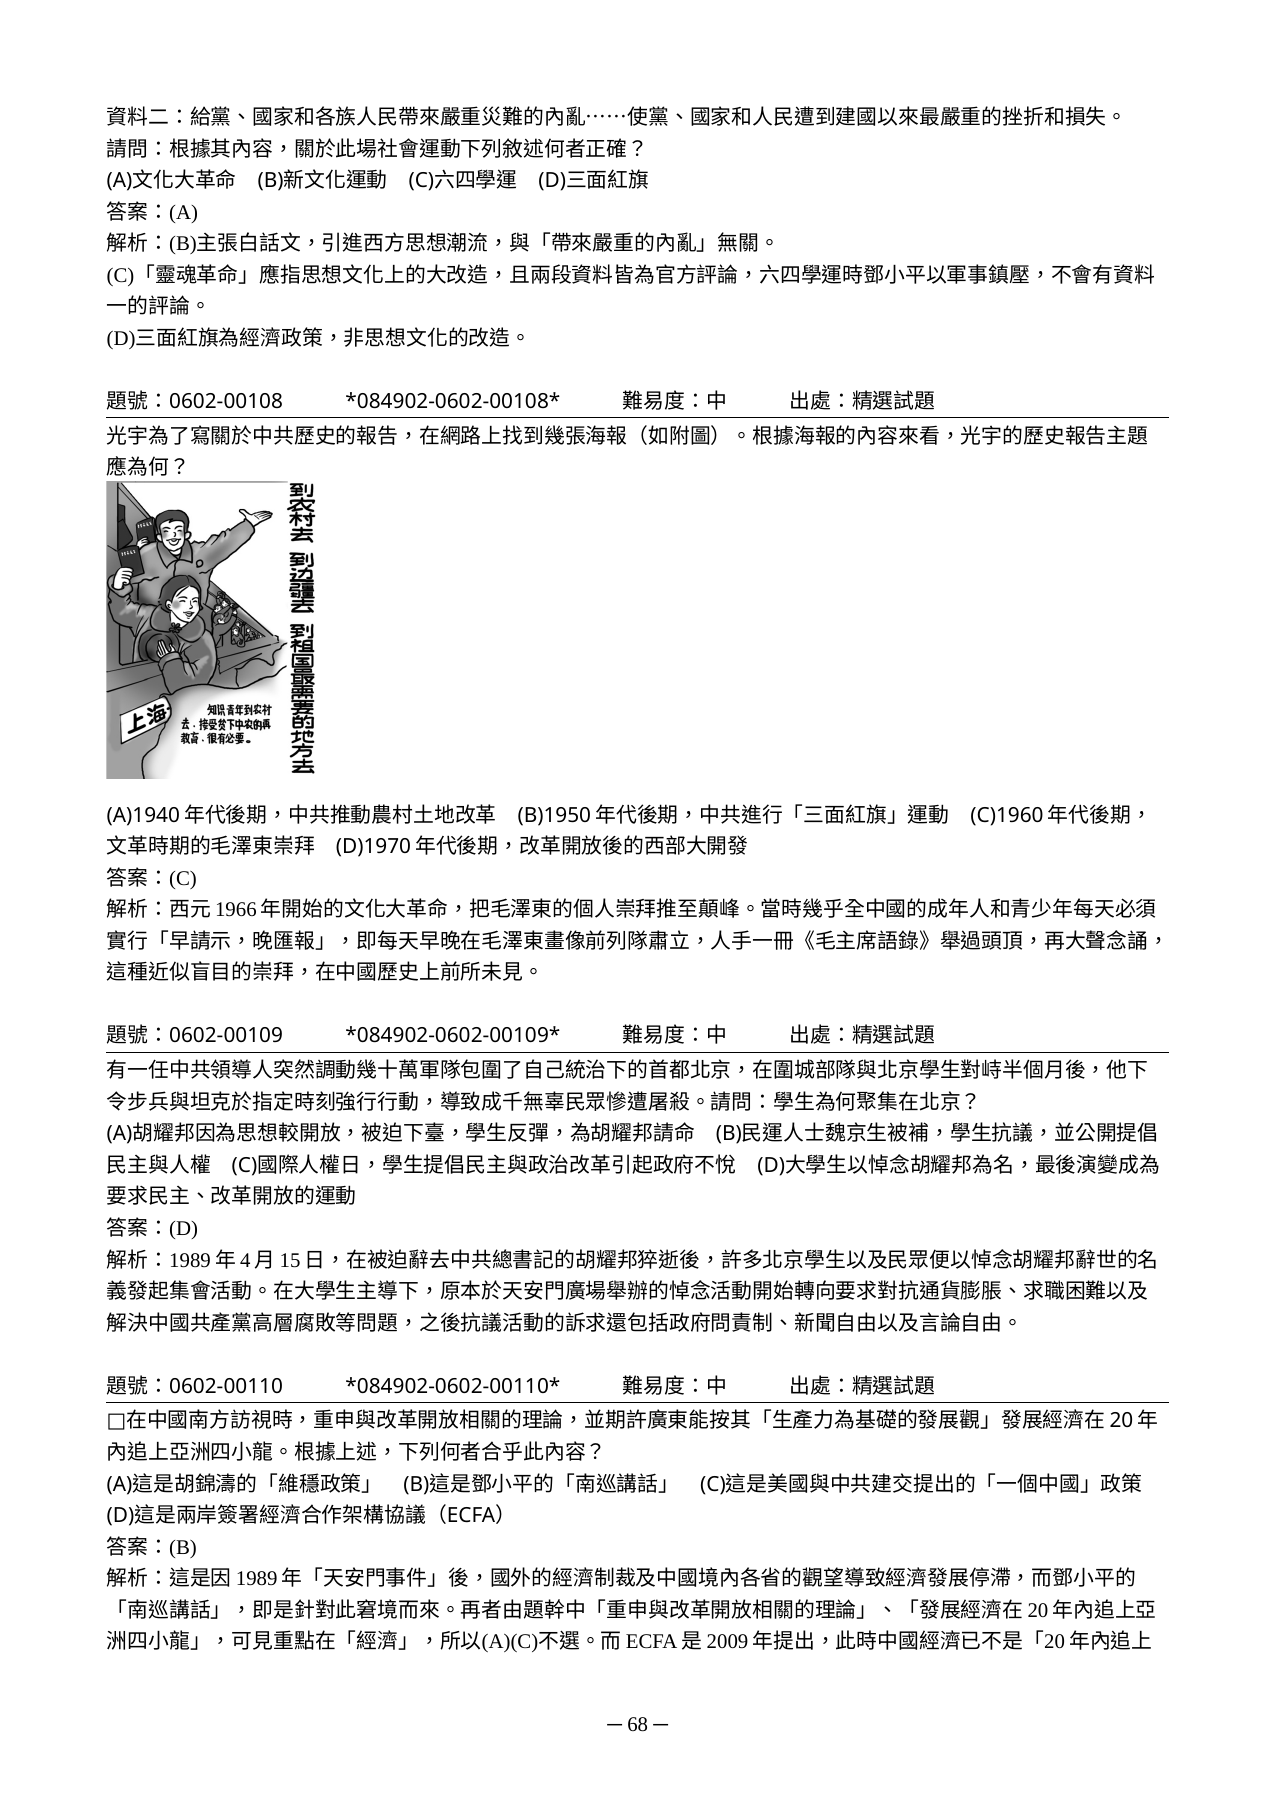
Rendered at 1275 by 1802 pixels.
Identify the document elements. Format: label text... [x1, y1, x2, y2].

text 光宇為了寫關於中共歷史的報告，在網路上找到幾張海報（如附圖）。根據海報的內容來看，光宇的歷史報告主題應為何？ (A)1940年代後期，中共推動農村土地改革 (B)1950年代後期，中共進行「三面紅旗」運動 (C)1960年代後期，文革時期的毛澤東崇拜 (D)1970年代後期，改革開放後的西部大開發 [106, 418, 1169, 860]
text 解析：西元1966年開始的文化大革命，把毛澤東的個人崇拜推至顛峰。當時幾乎全中國的成年人和青少年每天必須實行「早請示，晚匯報」，即每天早晚在毛澤東畫像前列隊肅立，人手一冊《毛主席語錄》舉過頭頂，再大聲念誦，這種近似盲目的崇拜，在中國歷史上前所未見。 [106, 892, 1169, 987]
text 答案：(A) [106, 194, 1169, 226]
text 解析：1989年4月15日，在被迫辭去中共總書記的胡耀邦猝逝後，許多北京學生以及民眾便以悼念胡耀邦辭世的名義發起集會活動。在大學生主導下，原本於天安門廣場舉辦的悼念活動開始轉向要求對抗通貨膨脹、求職困難以及解決中國共產黨高層腐敗等問題，之後抗議活動的訴求還包括政府問責制、新聞自由以及言論自由。 [106, 1242, 1169, 1337]
text 答案：(C) [106, 860, 1169, 892]
text 答案：(D) [106, 1211, 1169, 1242]
text 題號：0602-00109 *084902-0602-00109* 難易度：中 出處：精選試題 [106, 1018, 1169, 1052]
picture [106, 481, 316, 779]
text 有一任中共領導人突然調動幾十萬軍隊包圍了自己統治下的首都北京，在圍城部隊與北京學生對峙半個月後，他下令步兵與坦克於指定時刻強行行動，導致成千無辜民眾慘遭屠殺。請問：學生為何聚集在北京？ (A)胡耀邦因為思想較開放，被迫下臺，學生反彈，為胡耀邦請命 (B)民運人士魏京生被補，學生抗議，並公開提倡民主與人權 (C)國際人權日，學生提倡民主與政治改革引起政府不悅 (D)大學生以悼念胡耀邦為名，最後演變成為要求民主、改革開放的運動 [106, 1053, 1169, 1211]
text □在中國南方訪視時，重申與改革開放相關的理論，並期許廣東能按其「生產力為基礎的發展觀」發展經濟在20年內追上亞洲四小龍。根據上述，下列何者合乎此內容？ (A)這是胡錦濤的「維穩政策」 (B)這是鄧小平的「南巡講話」 (C)這是美國與中共建交提出的「一個中國」政策 (D)這是兩岸簽署經濟合作架構協議（ECFA） [106, 1403, 1169, 1529]
text 答案：(B) [106, 1529, 1169, 1561]
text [106, 1561, 1169, 1656]
text 題號：0602-00108 *084902-0602-00108* 難易度：中 出處：精選試題 [106, 384, 1169, 417]
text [106, 100, 1169, 194]
text 題號：0602-00110 *084902-0602-00110* 難易度：中 出處：精選試題 [106, 1368, 1169, 1402]
text 解析：(B)主張白話文，引進西方思想潮流，與「帶來嚴重的內亂」無關。 (C)「靈魂革命」應指思想文化上的大改造，且兩段資料皆為官方評論，六四學運時鄧小平以軍事鎮壓，不會有資料一的評論。 (D)三面紅旗為經濟政策，非思想文化的改造。 [106, 226, 1169, 352]
